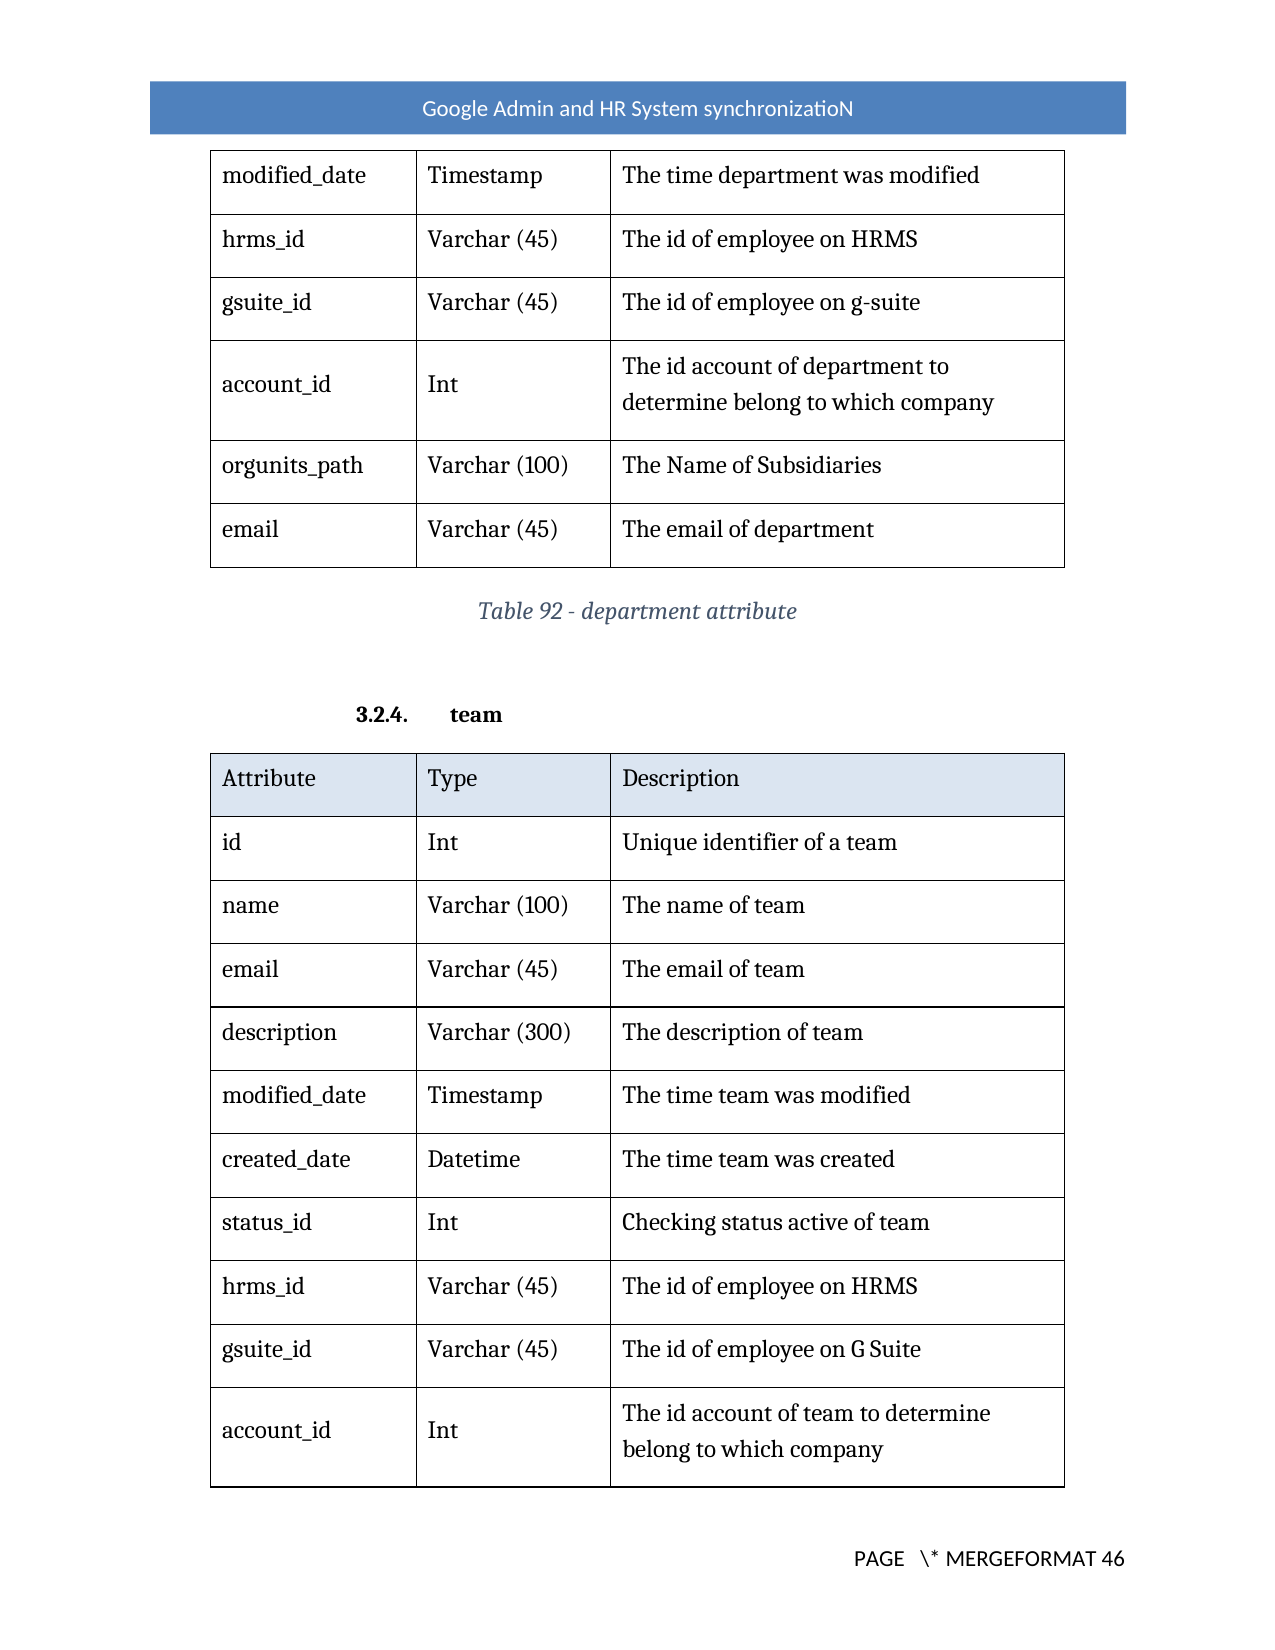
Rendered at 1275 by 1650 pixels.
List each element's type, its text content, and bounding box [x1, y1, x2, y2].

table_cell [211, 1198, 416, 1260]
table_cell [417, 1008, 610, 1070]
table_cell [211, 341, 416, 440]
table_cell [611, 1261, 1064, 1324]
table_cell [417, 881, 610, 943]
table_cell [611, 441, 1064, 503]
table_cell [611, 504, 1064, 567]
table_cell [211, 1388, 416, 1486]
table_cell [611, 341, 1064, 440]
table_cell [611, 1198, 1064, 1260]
subtitle team [356, 702, 1125, 728]
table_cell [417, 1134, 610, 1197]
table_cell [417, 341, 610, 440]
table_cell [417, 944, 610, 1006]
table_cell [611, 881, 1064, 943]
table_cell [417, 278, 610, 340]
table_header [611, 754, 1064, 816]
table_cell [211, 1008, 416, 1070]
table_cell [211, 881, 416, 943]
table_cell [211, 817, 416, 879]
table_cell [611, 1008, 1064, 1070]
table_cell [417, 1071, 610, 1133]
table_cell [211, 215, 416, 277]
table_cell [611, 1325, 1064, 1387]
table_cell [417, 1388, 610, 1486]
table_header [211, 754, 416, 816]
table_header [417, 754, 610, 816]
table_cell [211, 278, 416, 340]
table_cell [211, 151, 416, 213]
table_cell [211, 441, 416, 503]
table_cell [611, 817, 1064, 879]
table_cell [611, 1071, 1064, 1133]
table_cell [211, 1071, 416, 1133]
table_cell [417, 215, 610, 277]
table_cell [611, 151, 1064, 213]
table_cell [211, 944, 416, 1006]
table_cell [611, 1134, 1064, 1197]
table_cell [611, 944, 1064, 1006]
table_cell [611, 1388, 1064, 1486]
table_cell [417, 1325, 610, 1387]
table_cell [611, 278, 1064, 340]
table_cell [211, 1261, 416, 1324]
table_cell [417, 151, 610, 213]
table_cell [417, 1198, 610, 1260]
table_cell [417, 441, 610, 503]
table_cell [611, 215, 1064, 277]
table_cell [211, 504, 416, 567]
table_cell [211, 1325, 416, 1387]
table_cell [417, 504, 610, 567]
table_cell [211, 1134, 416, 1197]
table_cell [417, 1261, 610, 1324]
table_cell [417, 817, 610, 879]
